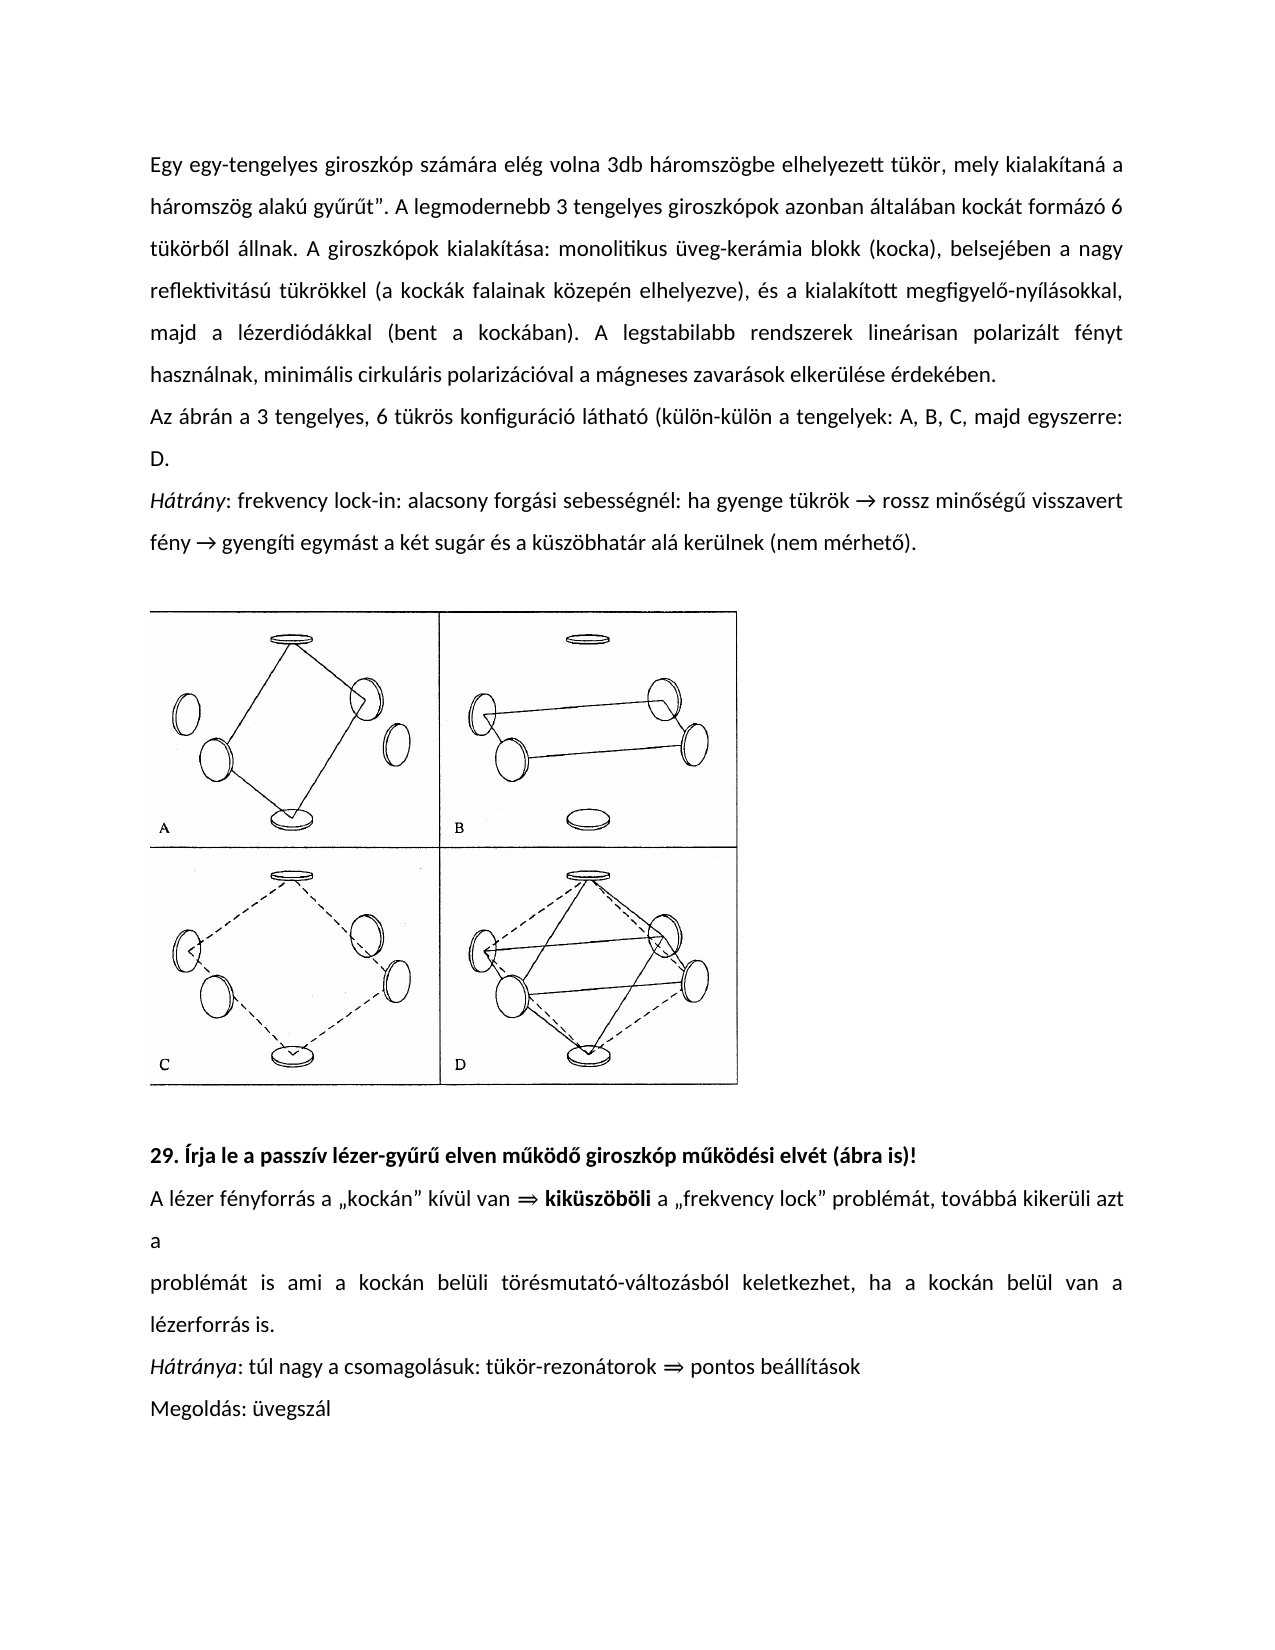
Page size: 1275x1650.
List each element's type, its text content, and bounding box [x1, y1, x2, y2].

text Egy egy-tengelyes giroszkóp számára elég volna 3db háromszögbe elhelyezett tükör, mely kialakítaná a háromszög alakú gyűrűt”. A legmodernebb 3 tengelyes giroszkópok azonban általában kockát formázó 6 tükörből állnak. A giroszkópok kialakítása: monolitikus üveg-kerámia blokk (kocka), belsejében a nagy reflektivitású tükrökkel (a kockák falainak közepén elhelyezve), és a kialakított megfigyelő-nyílásokkal, majd a lézerdiódákkal (bent a kockában). A legstabilabb rendszerek lineárisan polarizált fényt használnak, minimális cirkuláris polarizációval a mágneses zavarások elkerülése érdekében. [150, 150, 1125, 388]
text 29. Írja le a passzív lézer-gyűrű elven működő giroszkóp működési elvét (ábra is)! [150, 1142, 1125, 1169]
text Hátránya: túl nagy a csomagolásuk: tükör-rezonátorok ⇒ pontos beállítások [150, 1352, 1125, 1380]
text Az ábrán a 3 tengelyes, 6 tükrös konfiguráció látható (külön-külön a tengelyek: A, B, C, majd egyszerre: D. [150, 402, 1125, 472]
text problémát is ami a kockán belüli törésmutató-változásból keletkezhet, ha a kockán belül van a lézerforrás is. [150, 1268, 1125, 1338]
text A lézer fényforrás a „kockán” kívül van ⇒ kiküszöböli a „frekvency lock” problémát, továbbá kikerüli azt a [150, 1183, 1125, 1254]
text Megoldás: üvegszál [150, 1394, 1125, 1422]
text Hátrány: frekvency lock-in: alacsony forgási sebességnél: ha gyenge tükrök → rossz minőségű visszavert fény → gyengíti egymást a két sugár és a küszöbhatár alá kerülnek (nem mérhető). [150, 486, 1125, 556]
